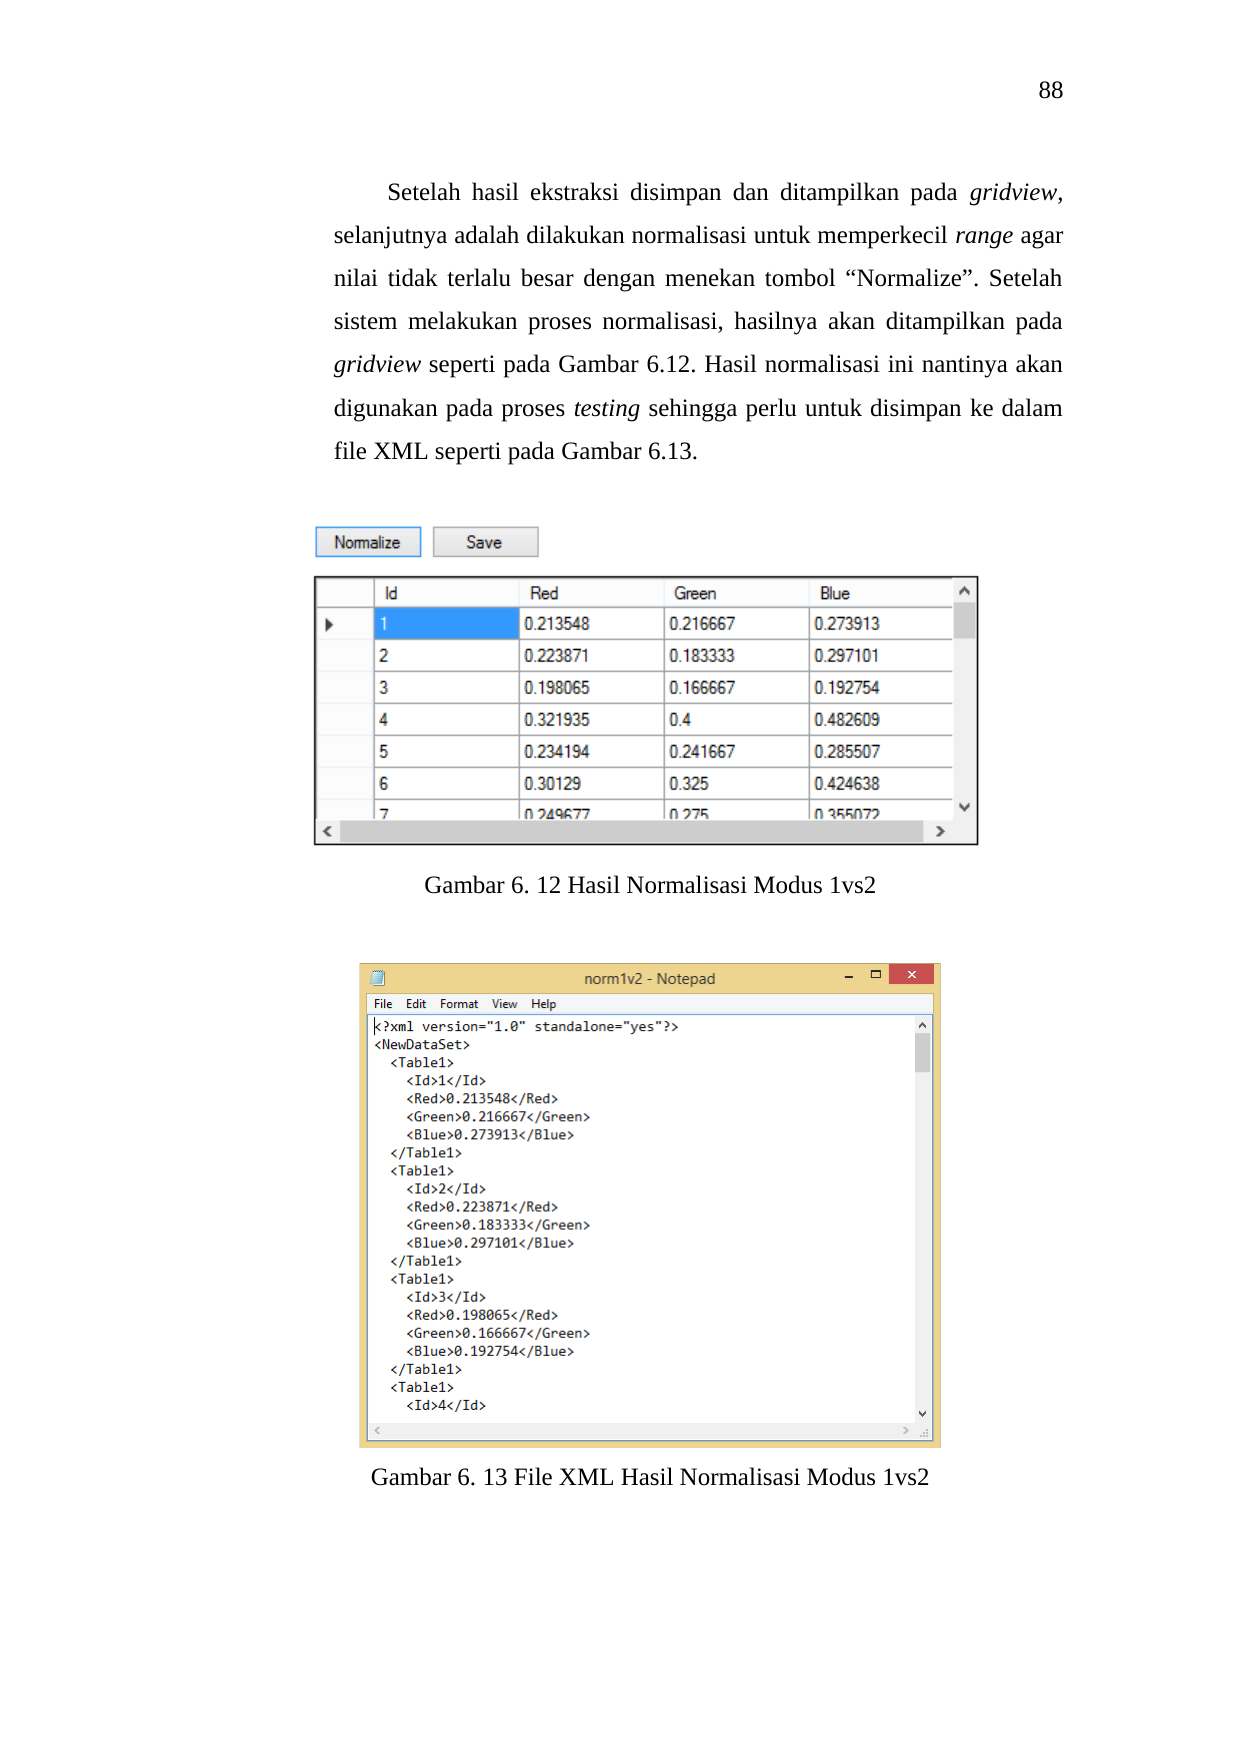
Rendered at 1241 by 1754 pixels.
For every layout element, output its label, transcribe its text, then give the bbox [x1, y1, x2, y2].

picture [359, 963, 941, 1448]
text Gambar 6. 12 Hasil Normalisasi Modus 1vs2 [237, 871, 1063, 899]
picture [307, 522, 993, 857]
list Setelah hasil ekstraksi disimpan dan ditampilkan pada gridview, selanjutnya adalah dilakukan normalisasi untuk memperkecil range agar nilai tidak terlalu besar dengan menekan tombol “Normalize”. Setelah sistem melakukan proses normalisasi, hasilnya akan ditampilkan pada gridview seperti pada Gambar 6.12. Hasil normalisasi ini nantinya akan digunakan pada proses testing sehingga perlu untuk disimpan ke dalam file XML seperti pada Gambar 6.13. [333, 177, 1063, 464]
text Gambar 6. 13 File XML Hasil Normalisasi Modus 1vs2 [237, 1462, 1063, 1491]
